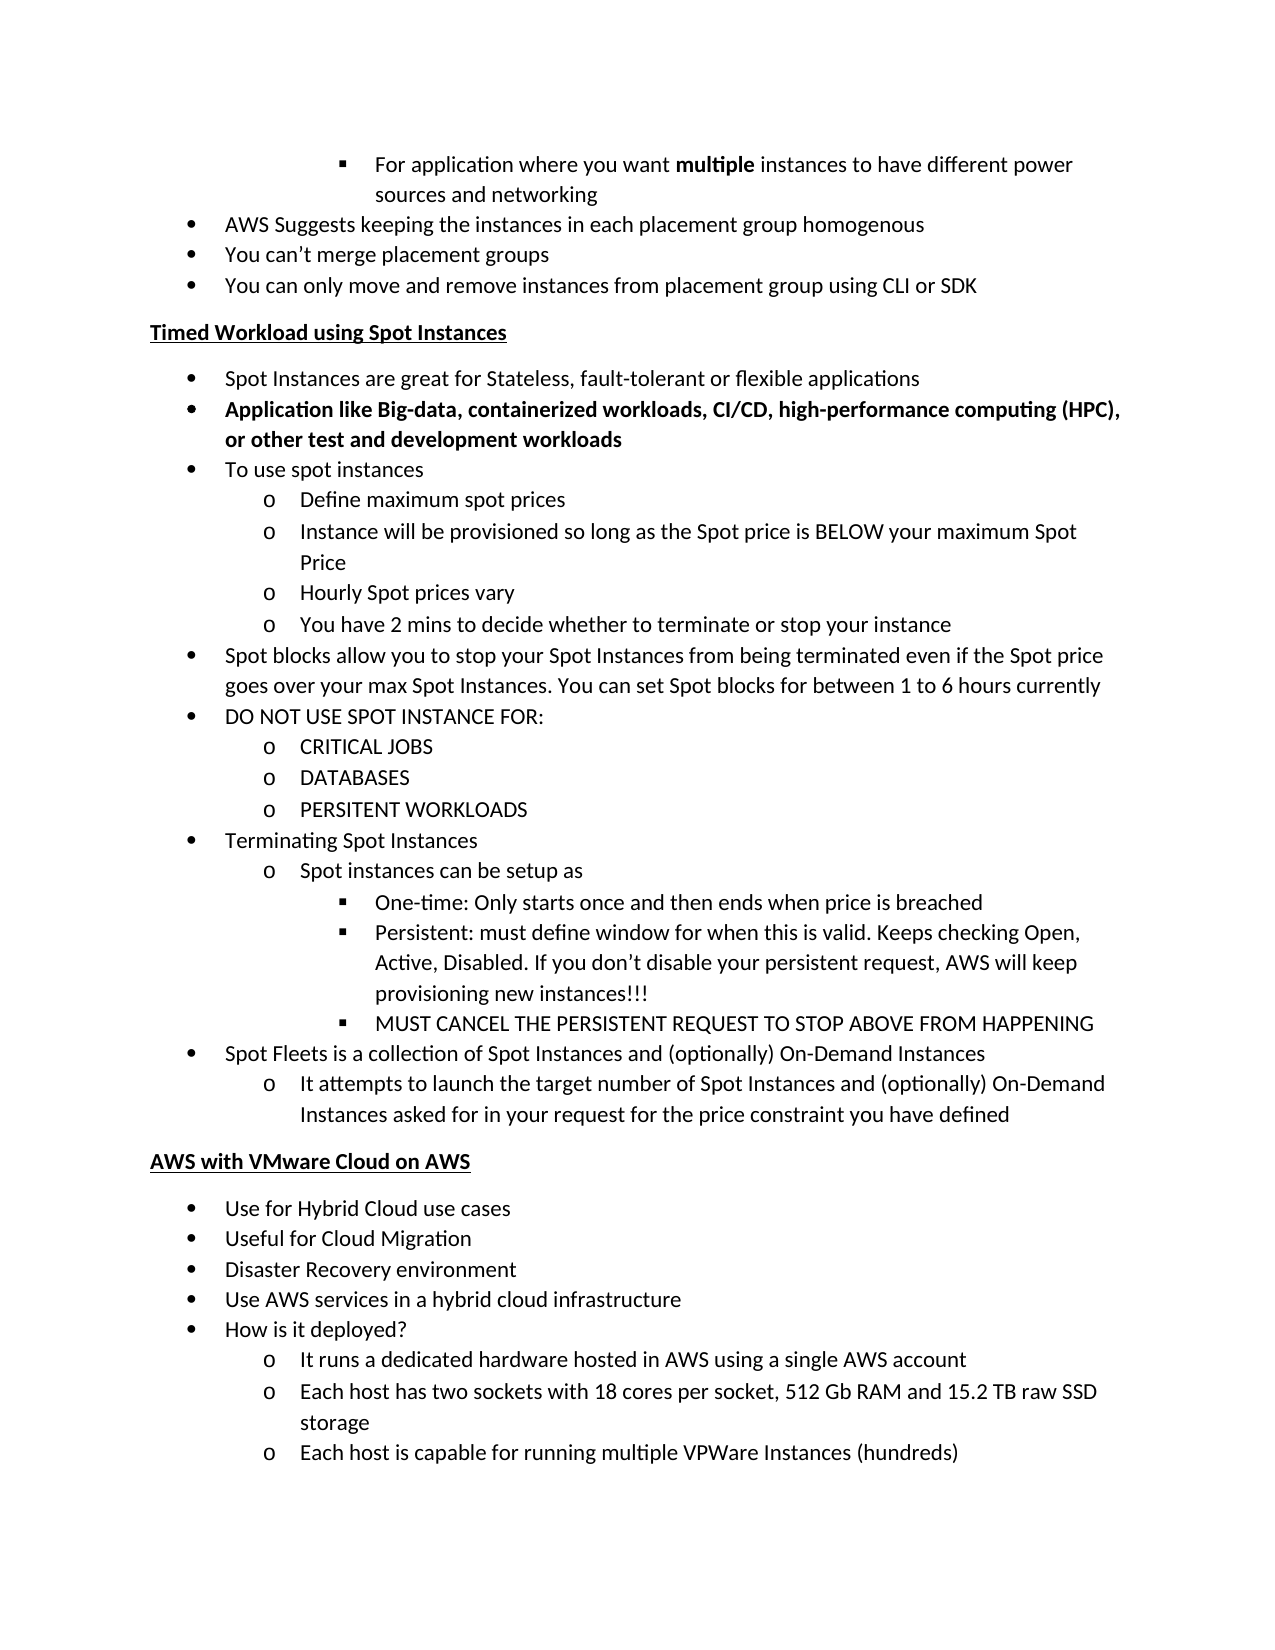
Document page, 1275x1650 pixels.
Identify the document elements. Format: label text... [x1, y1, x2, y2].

list You can’t merge placement groups [187, 241, 1125, 269]
list Use for Hybrid Cloud use cases [187, 1194, 1125, 1222]
list For application where you want multiple instances to have different power sources and networking [337, 150, 1125, 208]
list AWS Suggests keeping the instances in each placement group homogenous [187, 210, 1125, 238]
list Application like Big-data, containerized workloads, CI/CD, high-performance computing (HPC), or other test and development workloads [187, 395, 1125, 453]
list DATABASES [262, 763, 1125, 793]
list You can only move and remove instances from placement group using CLI or SDK [187, 271, 1125, 299]
list CRITICAL JOBS [262, 732, 1125, 761]
list Spot Fleets is a collection of Spot Instances and (optionally) On-Demand Instances [187, 1039, 1125, 1067]
list DO NOT USE SPOT INSTANCE FOR: [187, 702, 1125, 730]
list Spot blocks allow you to stop your Spot Instances from being terminated even if the Spot price goes over your max Spot Instances. You can set Spot blocks for between 1 to 6 hours currently [187, 641, 1125, 699]
list It attempts to launch the target number of Spot Instances and (optionally) On-Demand Instances asked for in your request for the price constraint you have defined [262, 1069, 1125, 1129]
list Instance will be provisioned so long as the Spot price is BELOW your maximum Spot Price [262, 517, 1125, 576]
list To use spot instances [187, 455, 1125, 483]
list MUST CANCEL THE PERSISTENT REQUEST TO STOP ABOVE FROM HAPPENING [337, 1009, 1125, 1037]
list Hourly Spot prices vary [262, 578, 1125, 608]
list Define maximum spot prices [262, 485, 1125, 514]
list PERSITENT WORKLOADS [262, 795, 1125, 824]
list Useful for Cloud Migration [187, 1224, 1125, 1253]
list Persistent: must define window for when this is valid. Keeps checking Open, Active, Disabled. If you don’t disable your persistent request, AWS will keep provisioning new instances!!! [337, 918, 1125, 1007]
list Spot Instances are great for Stateless, fault-tolerant or flexible applications [187, 364, 1125, 393]
list How is it deployed? [187, 1315, 1125, 1343]
list Spot instances can be setup as [262, 857, 1125, 886]
list It runs a dedicated hardware hosted in AWS using a single AWS account [262, 1345, 1125, 1374]
list Use AWS services in a hybrid cloud infrastructure [187, 1285, 1125, 1313]
subtitle Timed Workload using Spot Instances [150, 318, 1125, 346]
list You have 2 mins to decide whether to terminate or stop your instance [262, 610, 1125, 639]
list Each host is capable for running multiple VPWare Instances (hundreds) [262, 1438, 1125, 1468]
subtitle AWS with VMware Cloud on AWS [150, 1147, 1125, 1176]
list One-time: Only starts once and then ends when price is breached [337, 888, 1125, 916]
list Disaster Recovery environment [187, 1255, 1125, 1283]
list Each host has two sockets with 18 cores per socket, 512 Gb RAM and 15.2 TB raw SSD storage [262, 1377, 1125, 1436]
list Terminating Spot Instances [187, 826, 1125, 854]
